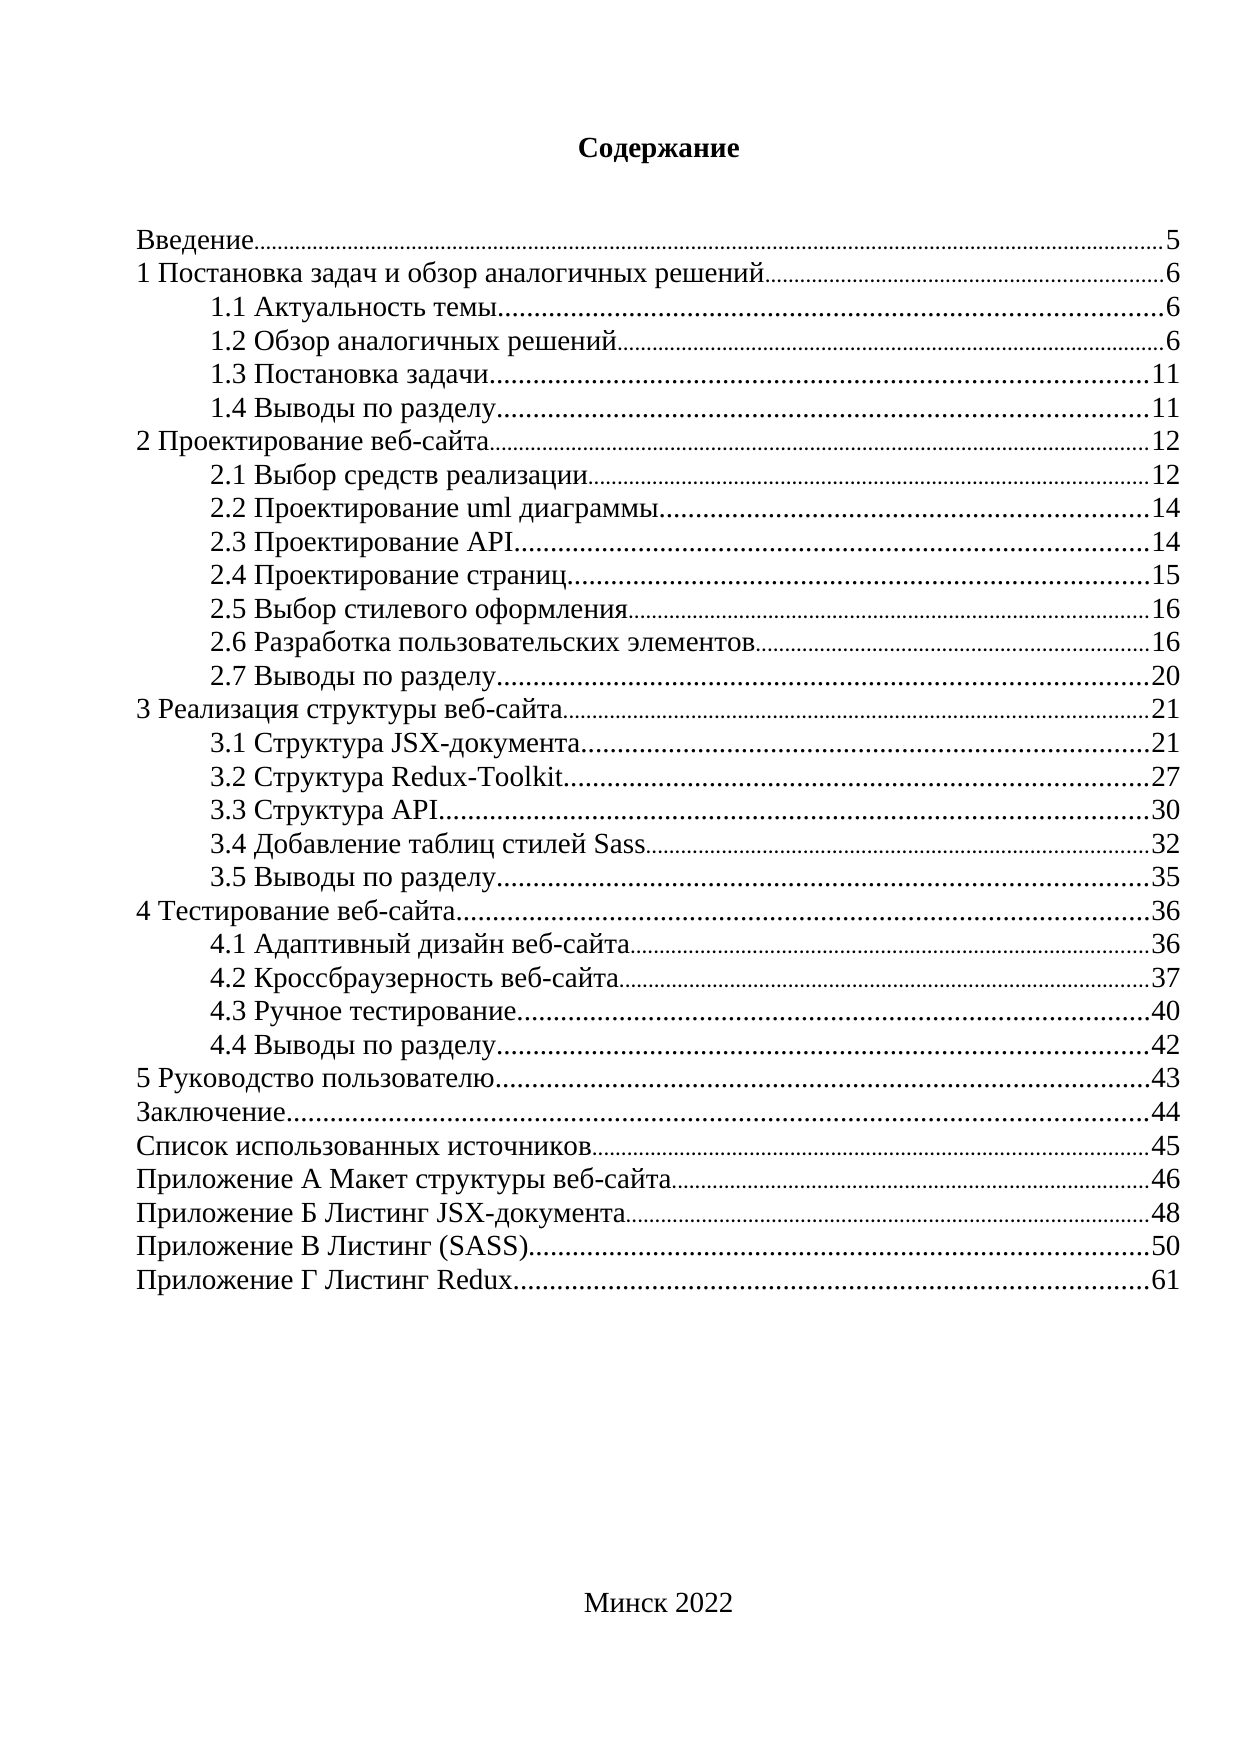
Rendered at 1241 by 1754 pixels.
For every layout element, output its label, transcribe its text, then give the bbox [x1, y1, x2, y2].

text Содержание [136, 130, 1181, 163]
